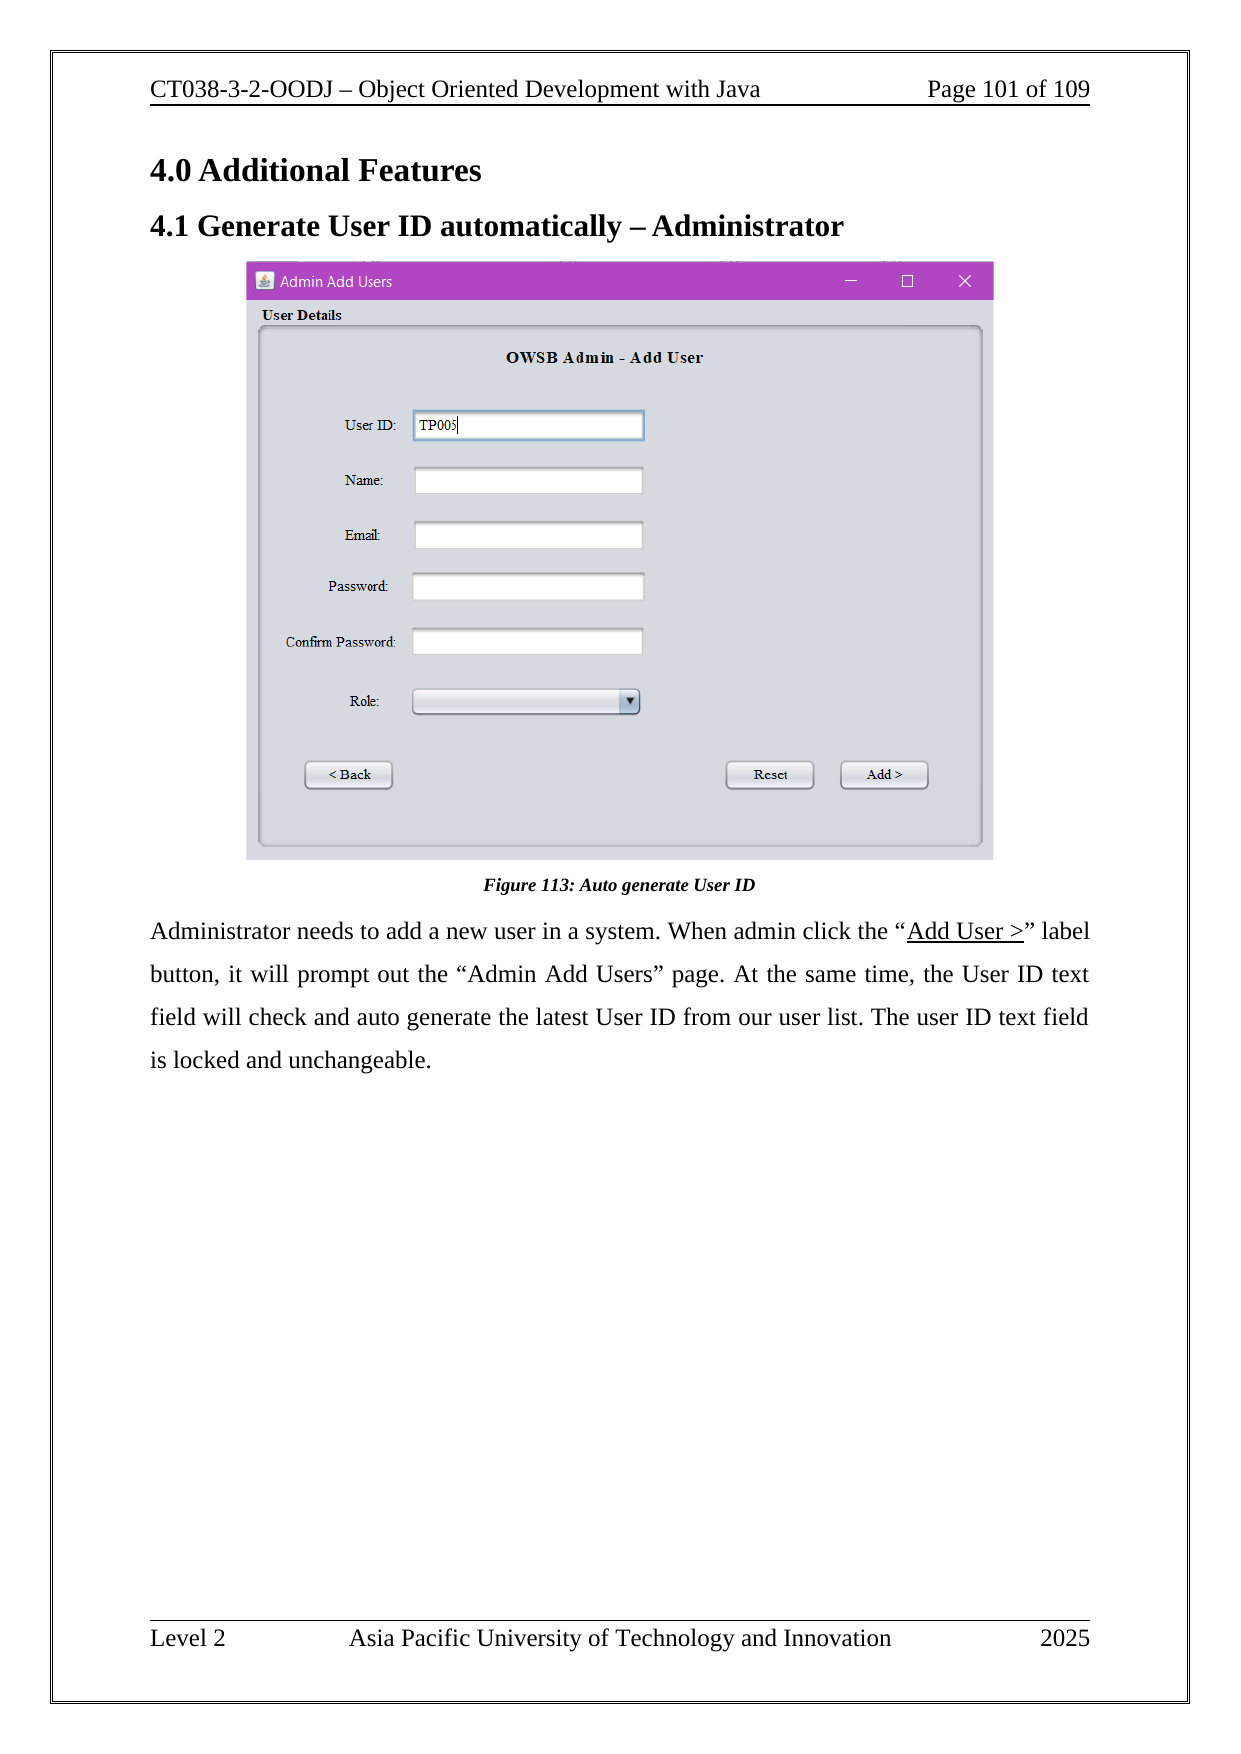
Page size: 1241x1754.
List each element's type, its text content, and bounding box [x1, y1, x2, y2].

picture [246, 261, 994, 860]
text Figure 113: Auto generate User ID [150, 874, 1090, 895]
subtitle 4.0 Additional Features [150, 150, 1090, 188]
text Administrator needs to add a new user in a system. When admin click the “Add User >” label button, it will prompt out the “Admin Add Users” page. At the same time, the User ID text field will check and auto generate the latest User ID from our user list. The user ID text field is locked and unchangeable. [150, 916, 1090, 1074]
subtitle 4.1 Generate User ID automatically – Administrator [150, 207, 1090, 243]
